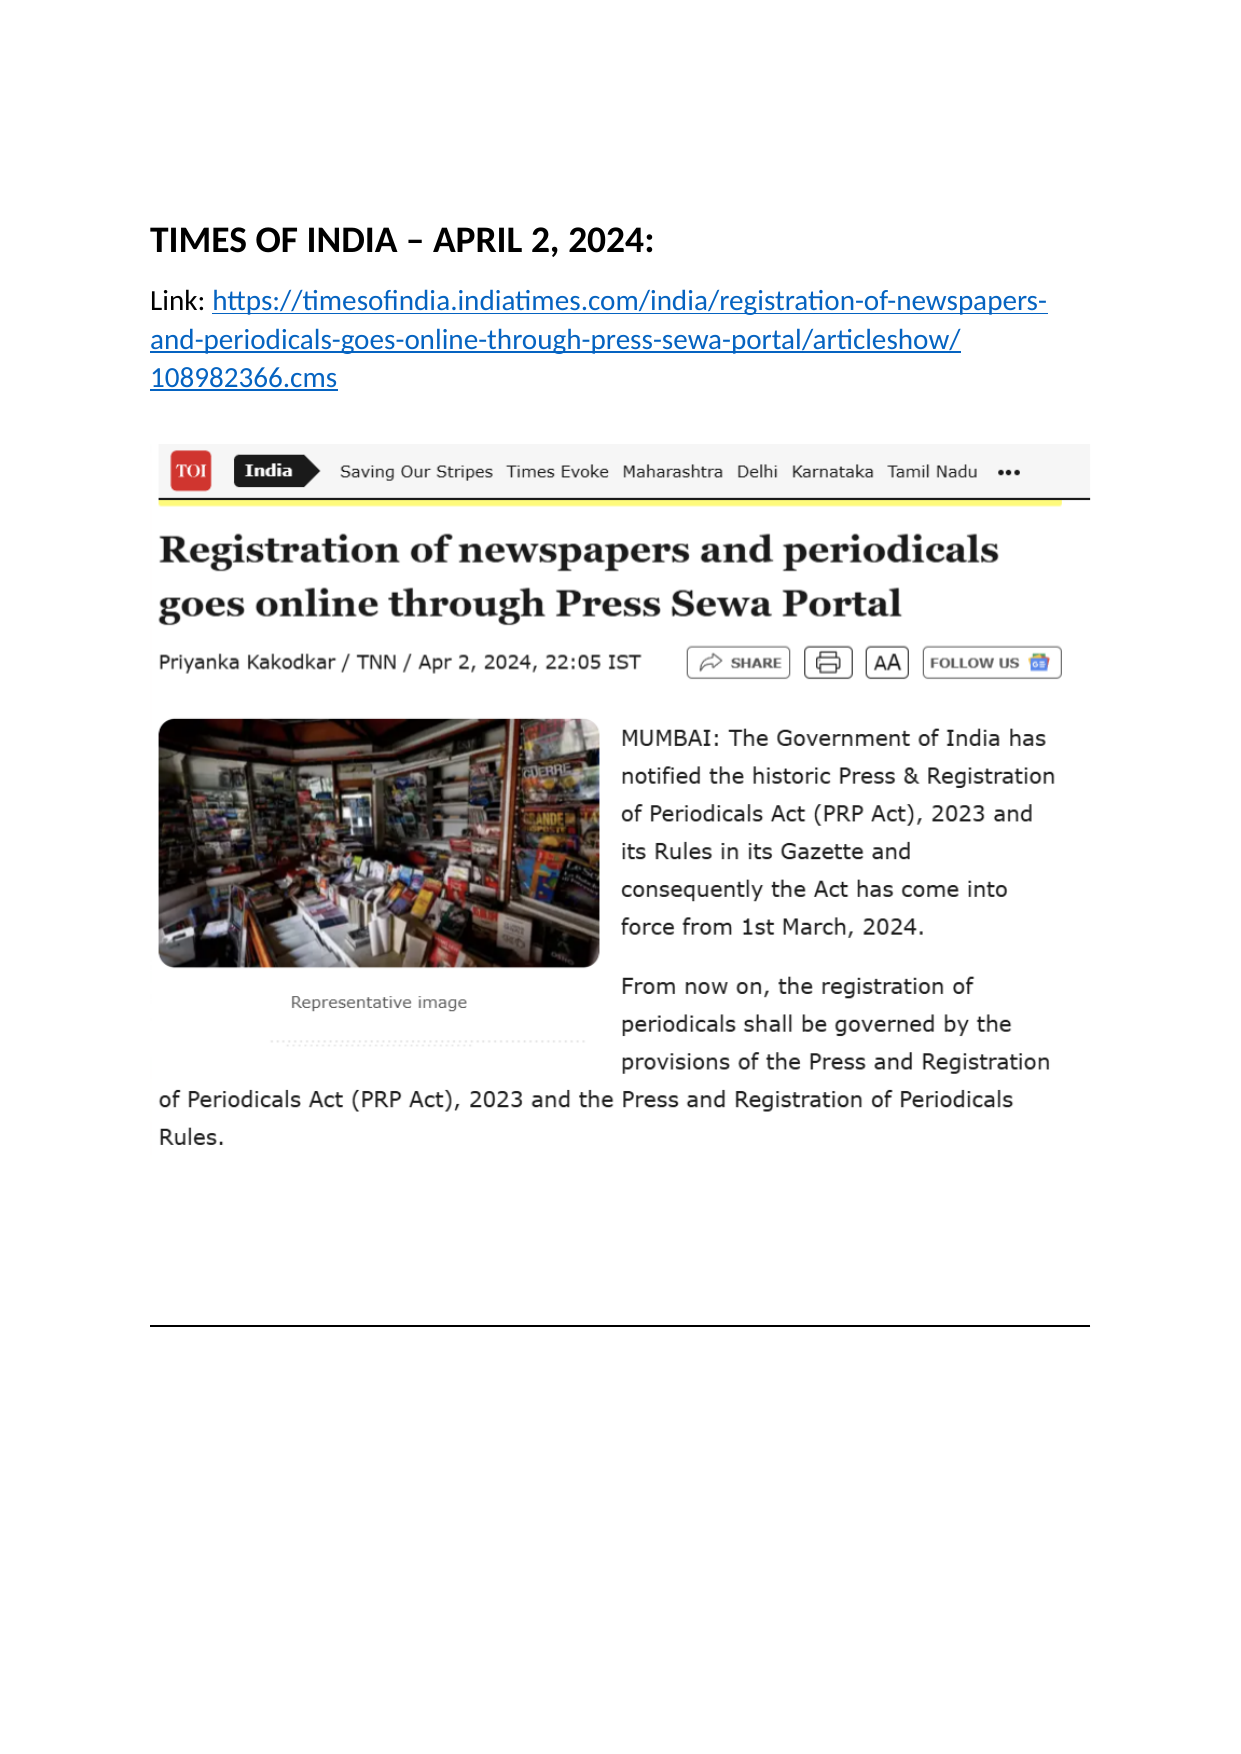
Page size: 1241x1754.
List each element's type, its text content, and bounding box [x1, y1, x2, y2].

text Link: https://timesofindia.indiatimes.com/india/registration-of-newspapers-and-periodicals-goes-online-through-press-sewa-portal/articleshow/108982366.cms [150, 282, 1090, 395]
picture [150, 444, 1091, 1159]
text TIMES OF INDIA – APRIL 2, 2024: [150, 216, 1090, 262]
